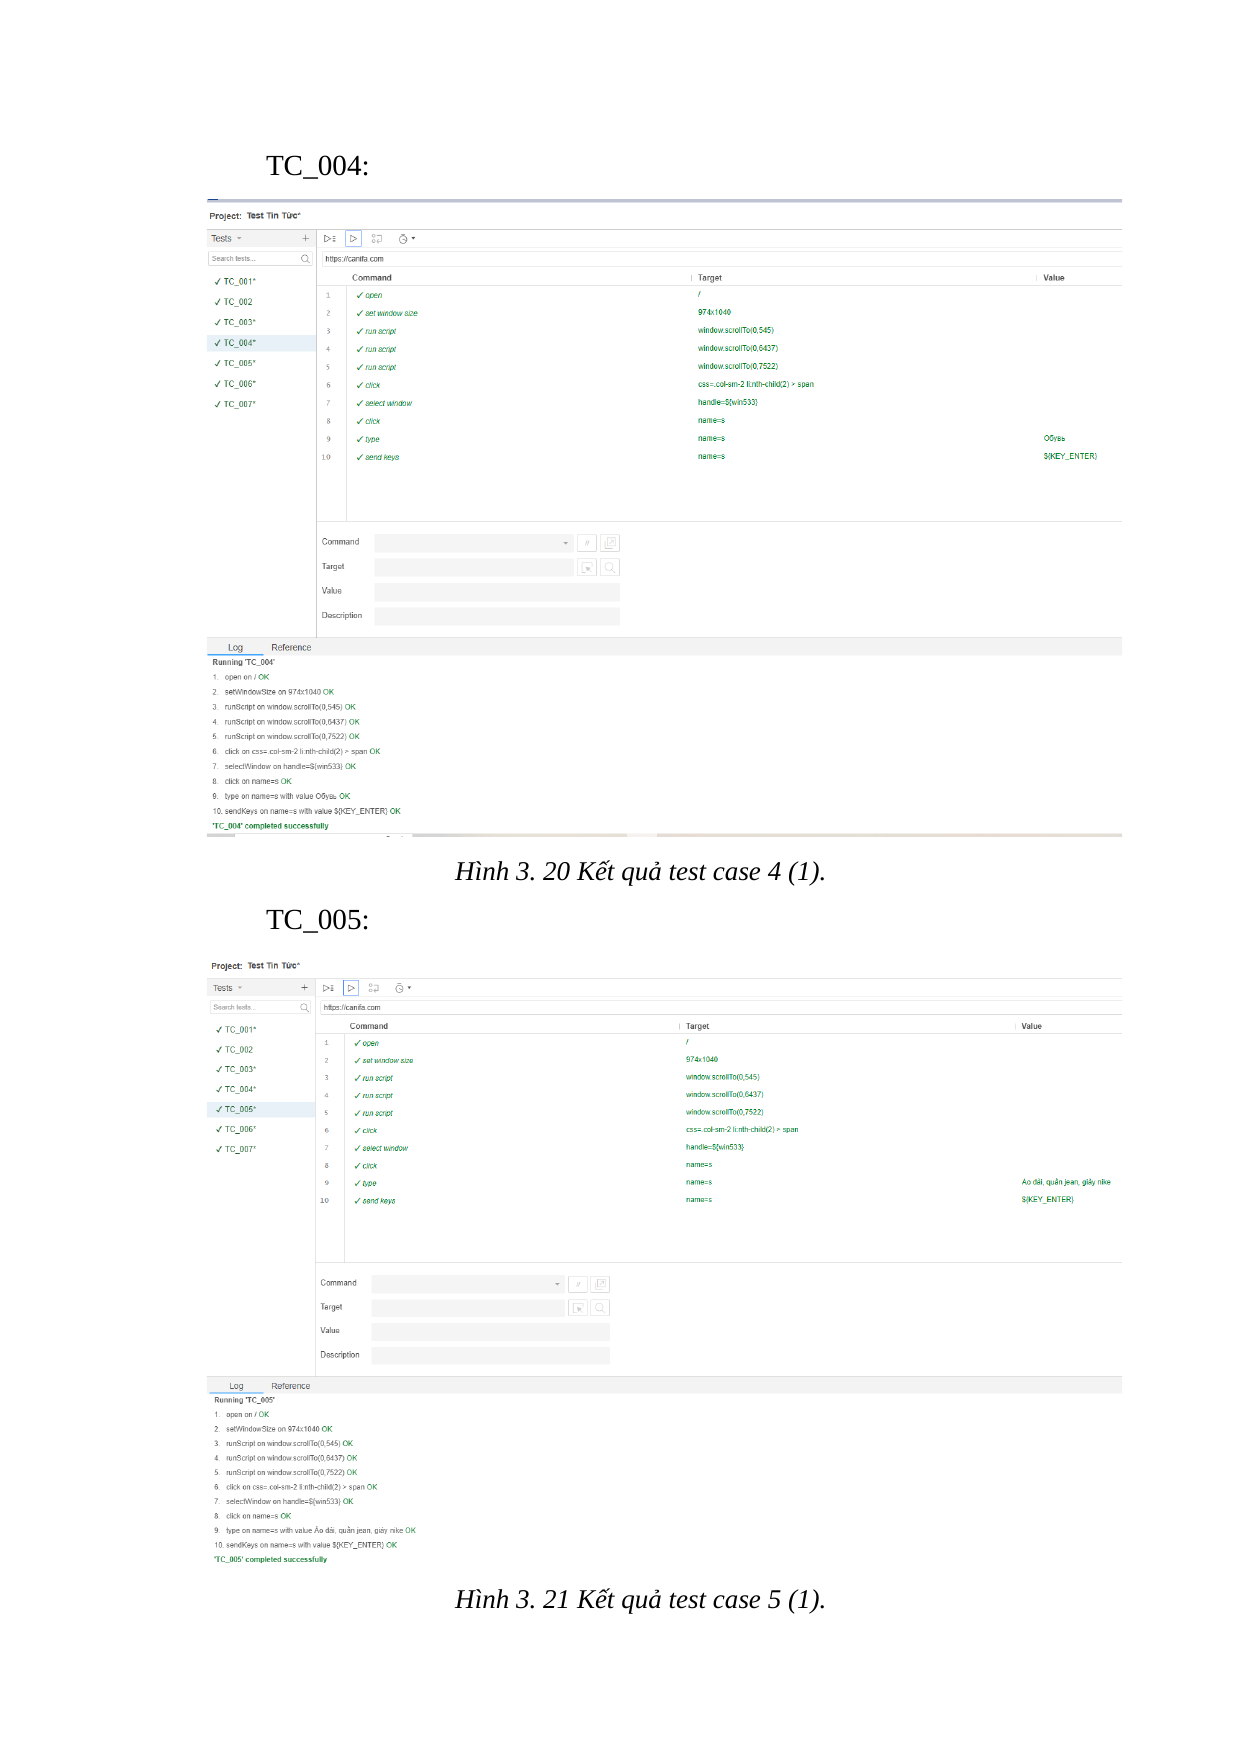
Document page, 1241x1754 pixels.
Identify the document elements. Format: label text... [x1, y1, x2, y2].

text TC_004: [207, 148, 1122, 181]
text Hình 3. 21 Kết quả test case 5 (1). [244, 1583, 1040, 1615]
picture [206, 953, 1123, 1566]
text TC_005: [207, 902, 1122, 935]
picture [206, 199, 1123, 837]
text Hình 3. 20 Kết quả test case 4 (1). [244, 855, 1040, 886]
